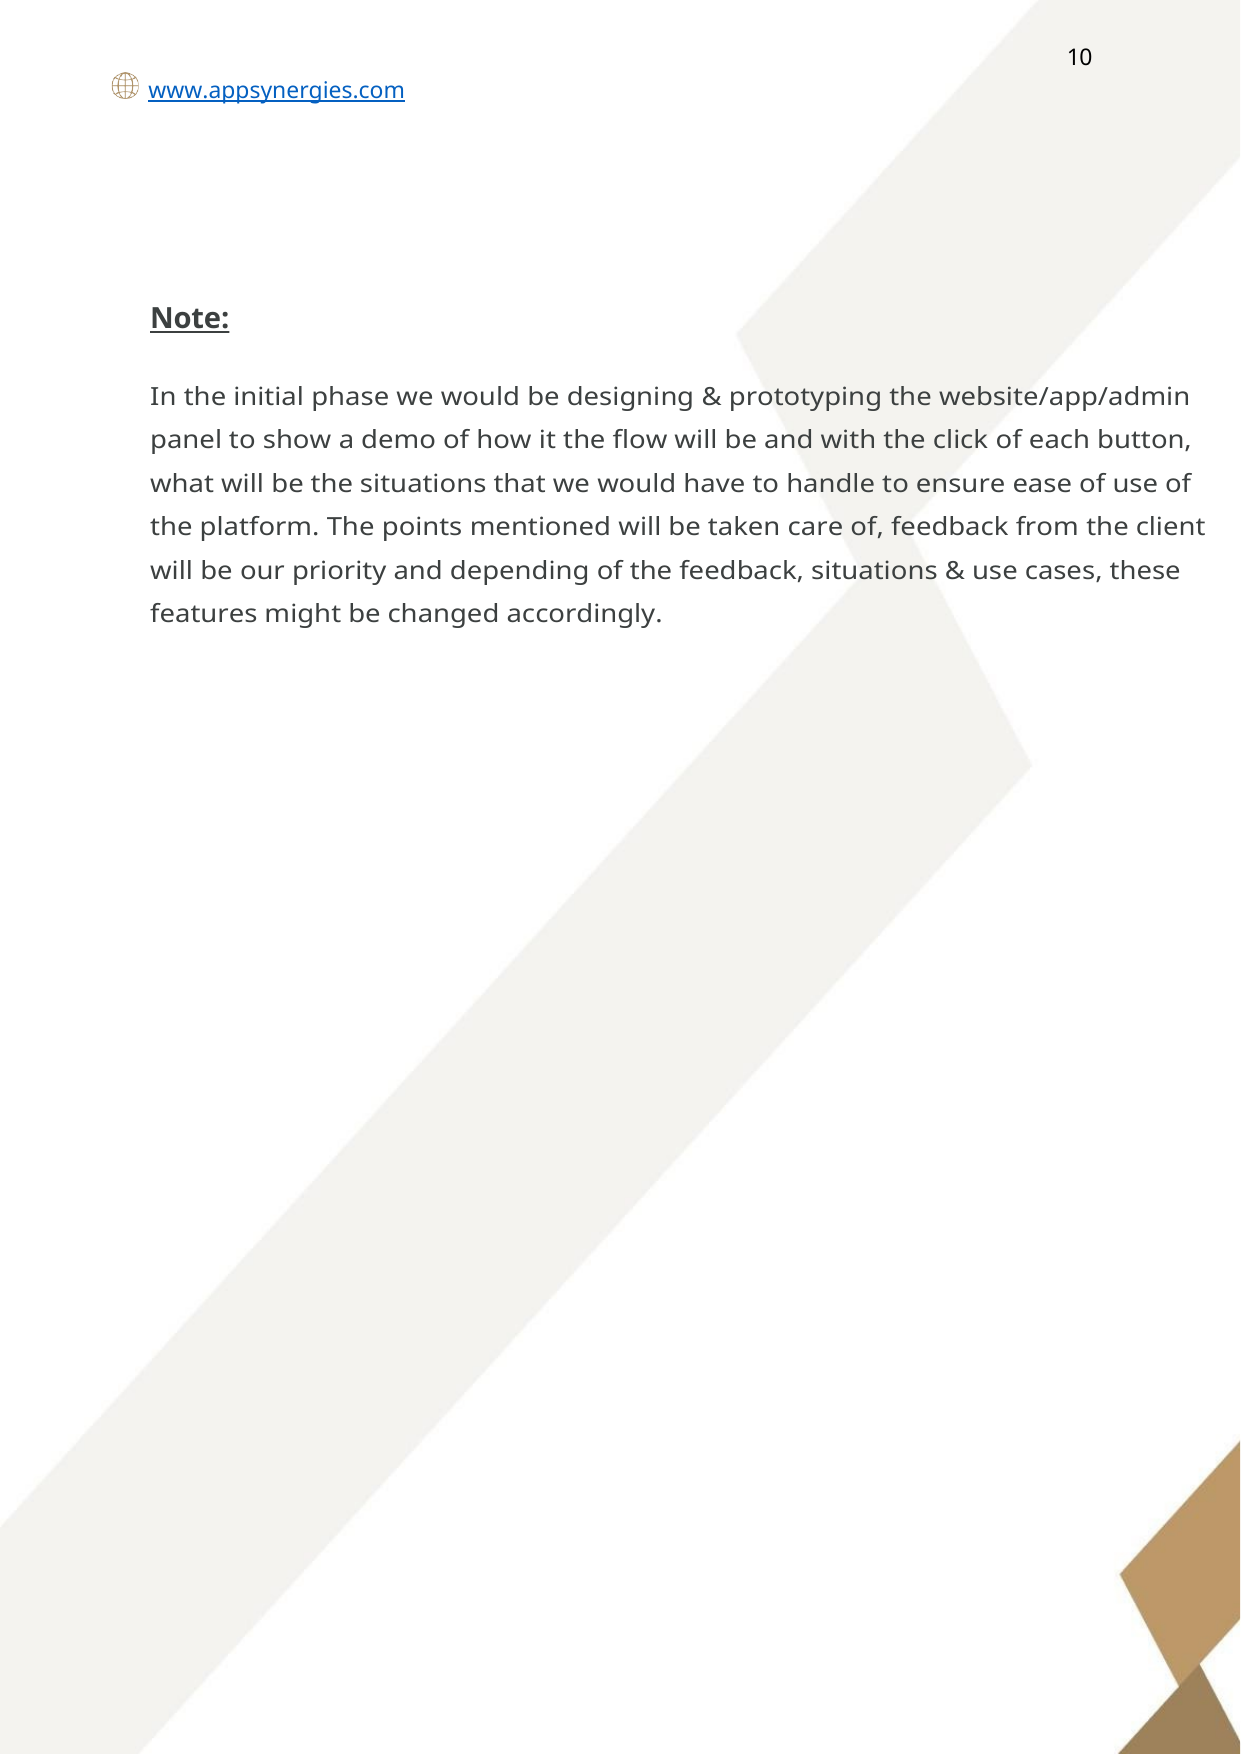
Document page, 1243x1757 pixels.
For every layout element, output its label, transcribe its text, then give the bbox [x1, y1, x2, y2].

text www.appsynergies.com [112, 72, 1243, 105]
picture [0, 0, 1241, 1754]
text Note: [150, 298, 1243, 337]
text In the initial phase we would be designing & prototyping the website/app/admin panel to show a demo of how it the flow will be and with the click of each button, what will be the situations that we would have to handle to ensure ease of use of the platform. The points mentioned will be taken care of, feedback from the client will be our priority and depending of the feedback, situations & use cases, these features might be changed accordingly. [150, 378, 1236, 630]
text 10 [1067, 41, 1243, 72]
